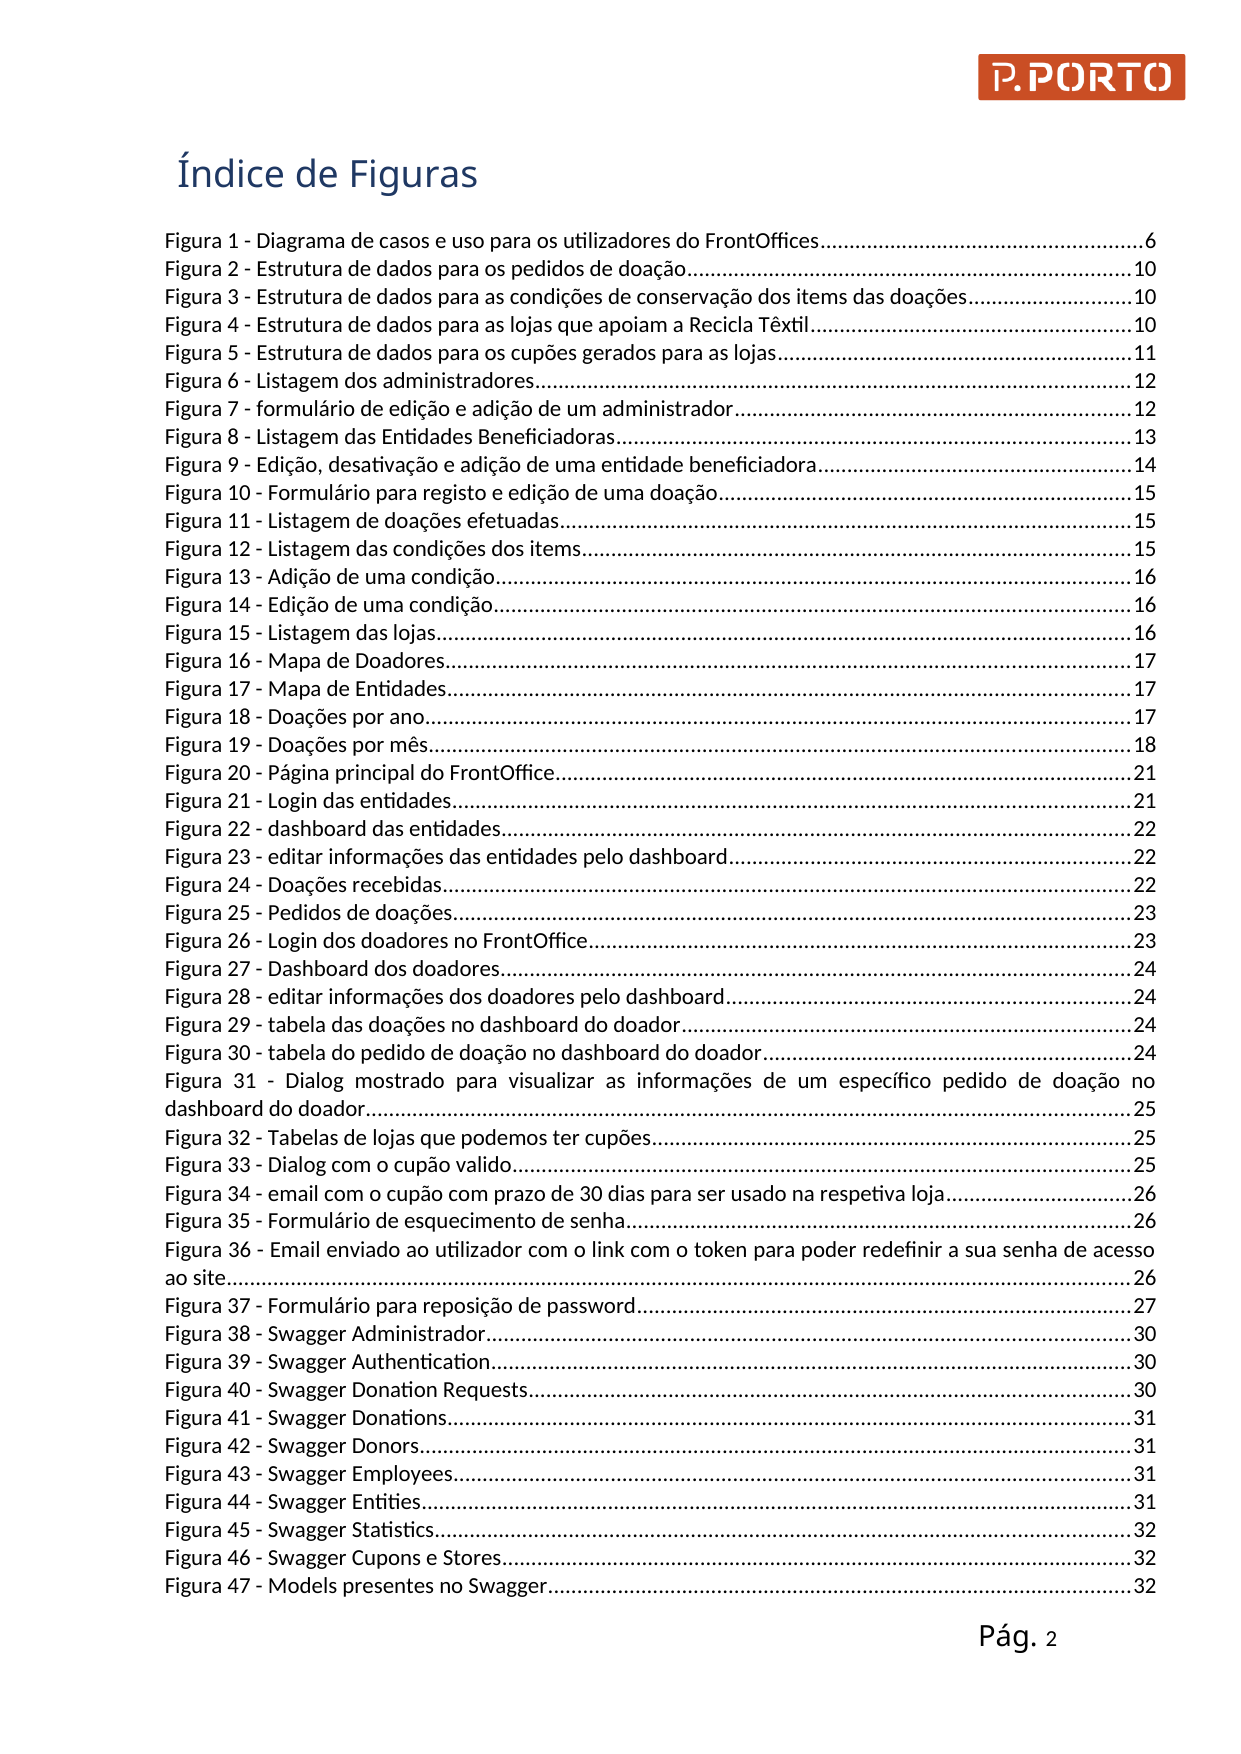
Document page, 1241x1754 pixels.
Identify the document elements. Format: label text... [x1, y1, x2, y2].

text Figura 46 - Swagger Cupons e Stores 32 [164, 1543, 1157, 1571]
text Figura 43 - Swagger Employees 31 [164, 1459, 1157, 1487]
text Figura 6 - Listagem dos administradores 12 [164, 366, 1157, 394]
text Figura 17 - Mapa de Entidades 17 [164, 674, 1157, 702]
text Figura 15 - Listagem das lojas 16 [164, 618, 1157, 646]
text Figura 42 - Swagger Donors 31 [164, 1431, 1157, 1459]
text Figura 31 - Dialog mostrado para visualizar as informações de um específico pedido de doação no dashboard do doador 25 [164, 1067, 1157, 1123]
picture [978, 54, 1186, 101]
text Figura 16 - Mapa de Doadores 17 [164, 646, 1157, 674]
text Figura 19 - Doações por mês 18 [164, 730, 1157, 758]
text Figura 2 - Estrutura de dados para os pedidos de doação 10 [164, 254, 1157, 282]
text Figura 4 - Estrutura de dados para as lojas que apoiam a Recicla Têxtil 10 [164, 310, 1157, 338]
text Figura 5 - Estrutura de dados para os cupões gerados para as lojas 11 [164, 338, 1157, 366]
text Figura 27 - Dashboard dos doadores 24 [164, 954, 1157, 982]
text Figura 9 - Edição, desativação e adição de uma entidade beneficiadora 14 [164, 450, 1157, 478]
text Figura 14 - Edição de uma condição 16 [164, 590, 1157, 618]
text Figura 44 - Swagger Entities 31 [164, 1487, 1157, 1515]
text Figura 18 - Doações por ano 17 [164, 702, 1157, 730]
text Figura 13 - Adição de uma condição 16 [164, 562, 1157, 590]
subtitle Índice de Figuras [177, 147, 1157, 198]
text Figura 35 - Formulário de esquecimento de senha 26 [164, 1207, 1157, 1235]
text Figura 7 - formulário de edição e adição de um administrador 12 [164, 394, 1157, 422]
text Figura 32 - Tabelas de lojas que podemos ter cupões 25 [164, 1123, 1157, 1151]
text Figura 12 - Listagem das condições dos items 15 [164, 534, 1157, 562]
text Figura 41 - Swagger Donations 31 [164, 1403, 1157, 1431]
text Figura 34 - email com o cupão com prazo de 30 dias para ser usado na respetiva loja 26 [164, 1179, 1157, 1207]
text Figura 33 - Dialog com o cupão valido 25 [164, 1151, 1157, 1179]
text Figura 29 - tabela das doações no dashboard do doador 24 [164, 1011, 1157, 1038]
text Figura 22 - dashboard das entidades 22 [164, 814, 1157, 842]
text Figura 25 - Pedidos de doações 23 [164, 898, 1157, 926]
text Figura 11 - Listagem de doações efetuadas 15 [164, 506, 1157, 534]
text Figura 8 - Listagem das Entidades Beneficiadoras 13 [164, 422, 1157, 450]
text Figura 39 - Swagger Authentication 30 [164, 1347, 1157, 1375]
text Figura 28 - editar informações dos doadores pelo dashboard 24 [164, 982, 1157, 1011]
text Figura 21 - Login das entidades 21 [164, 786, 1157, 814]
text Figura 10 - Formulário para registo e edição de uma doação 15 [164, 478, 1157, 506]
text Figura 24 - Doações recebidas 22 [164, 870, 1157, 898]
text Figura 36 - Email enviado ao utilizador com o link com o token para poder redefinir a sua senha de acesso ao site 26 [164, 1235, 1157, 1291]
text Figura 47 - Models presentes no Swagger 32 [164, 1571, 1157, 1599]
text Figura 40 - Swagger Donation Requests 30 [164, 1375, 1157, 1403]
text Figura 38 - Swagger Administrador 30 [164, 1319, 1157, 1347]
text Figura 1 - Diagrama de casos e uso para os utilizadores do FrontOffices 6 [164, 226, 1157, 254]
text Figura 20 - Página principal do FrontOffice 21 [164, 758, 1157, 786]
text Figura 23 - editar informações das entidades pelo dashboard 22 [164, 842, 1157, 870]
text Figura 37 - Formulário para reposição de password 27 [164, 1291, 1157, 1319]
text Figura 45 - Swagger Statistics 32 [164, 1515, 1157, 1543]
text Figura 3 - Estrutura de dados para as condições de conservação dos items das doações 10 [164, 282, 1157, 310]
text Figura 26 - Login dos doadores no FrontOffice 23 [164, 926, 1157, 954]
text Figura 30 - tabela do pedido de doação no dashboard do doador 24 [164, 1038, 1157, 1067]
